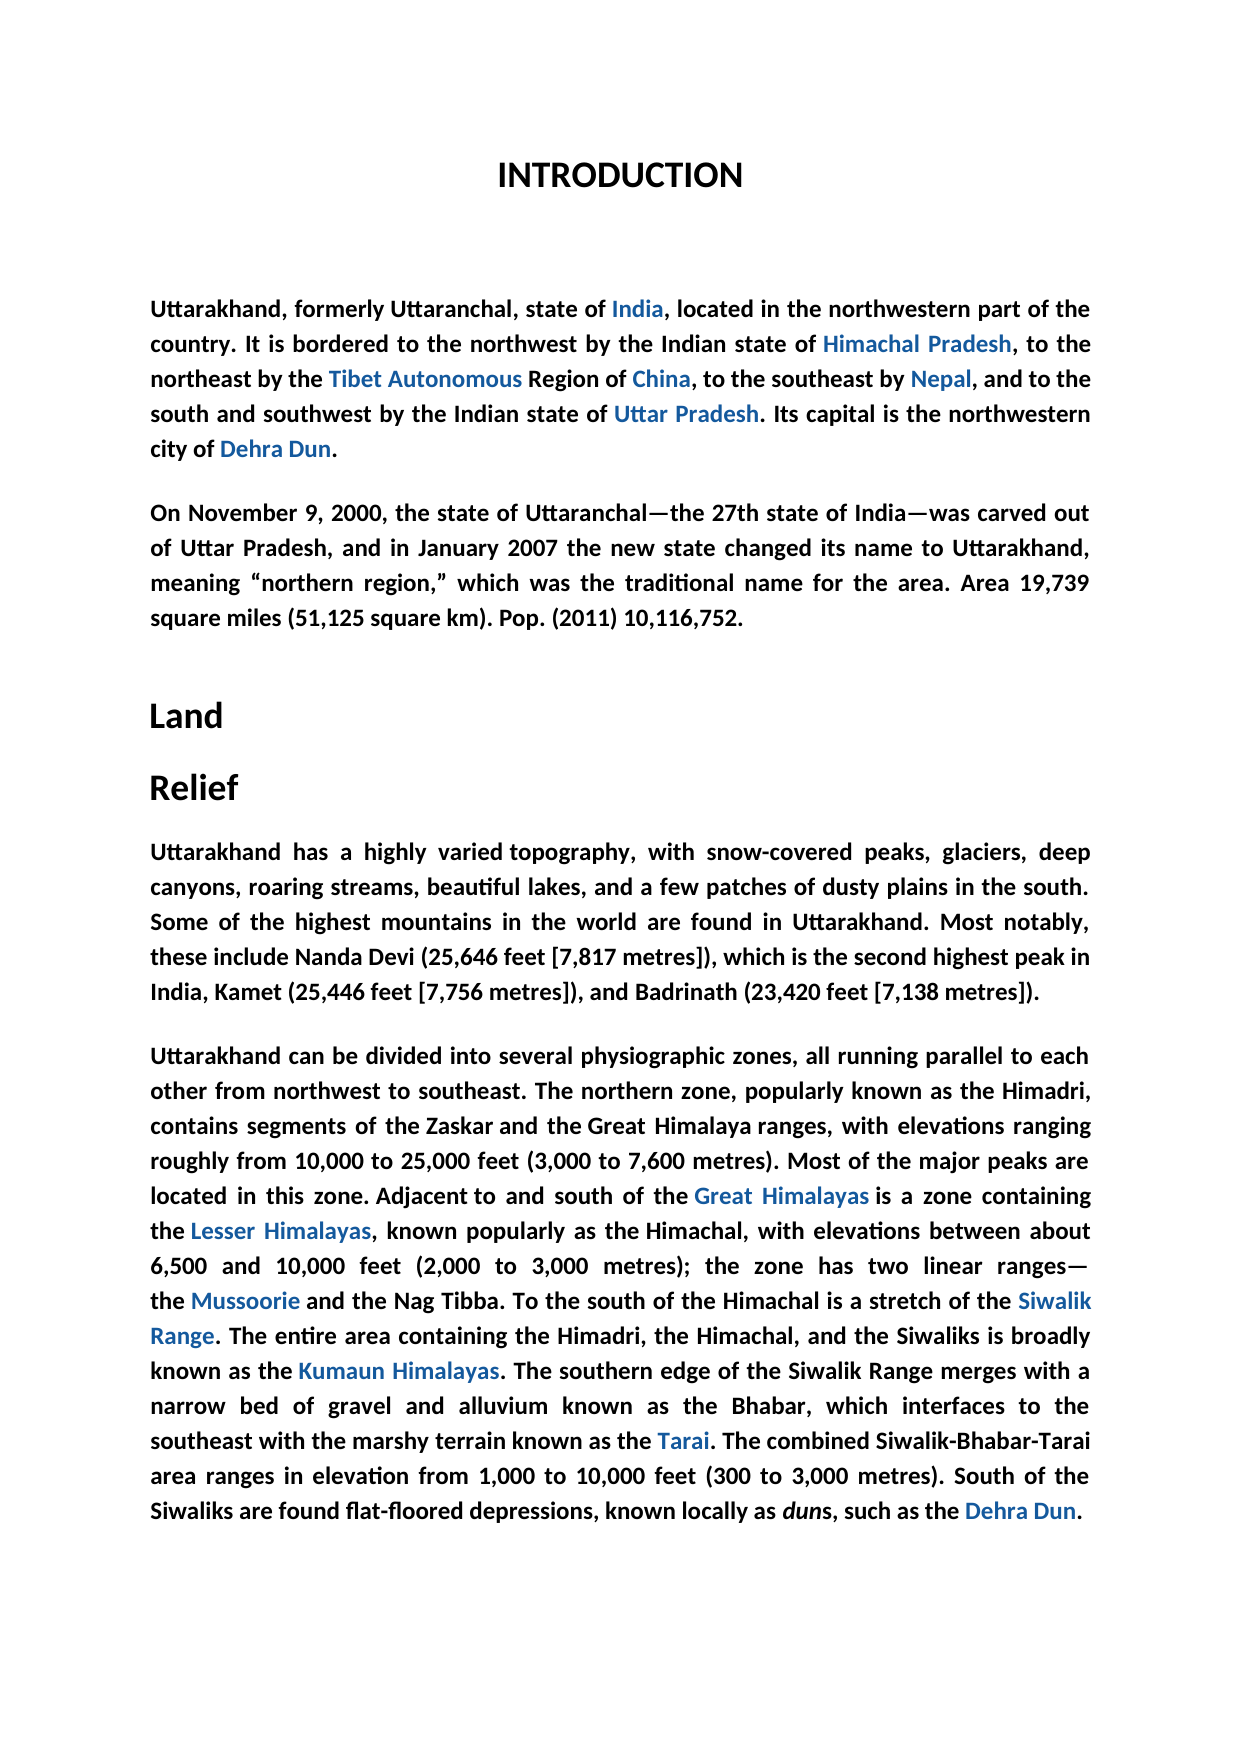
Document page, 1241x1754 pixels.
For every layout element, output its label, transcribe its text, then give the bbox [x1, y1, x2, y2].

subtitle Land [149, 692, 1091, 738]
text Uttarakhand can be divided into several physiographic zones, all running parallel to each other from northwest to southeast. The northern zone, popularly known as the Himadri, contains segments of the Zaskar and the Great Himalaya ranges, with elevations ranging roughly from 10,000 to 25,000 feet (3,000 to 7,600 metres). Most of the major peaks are located in this zone. Adjacent to and south of the Great Himalayas is a zone containing the Lesser Himalayas, known popularly as the Himachal, with elevations between about 6,500 and 10,000 feet (2,000 to 3,000 metres); the zone has two linear ranges—the Mussoorie and the Nag Tibba. To the south of the Himachal is a stretch of the Siwalik Range. The entire area containing the Himadri, the Himachal, and the Siwaliks is broadly known as the Kumaun Himalayas. The southern edge of the Siwalik Range merges with a narrow bed of gravel and alluvium known as the Bhabar, which interfaces to the southeast with the marshy terrain known as the Tarai. The combined Siwalik-Bhabar-Tarai area ranges in elevation from 1,000 to 10,000 feet (300 to 3,000 metres). South of the Siwaliks are found flat-floored depressions, known locally as duns, such as the Dehra Dun. [150, 1040, 1091, 1526]
subtitle Relief [149, 764, 1091, 810]
subtitle INTRODUCTION [149, 151, 1091, 197]
text Uttarakhand, formerly Uttaranchal, state of India, located in the northwestern part of the country. It is bordered to the northwest by the Indian state of Himachal Pradesh, to the northeast by the Tibet Autonomous Region of China, to the southeast by Nepal, and to the south and southwest by the Indian state of Uttar Pradesh. Its capital is the northwestern city of Dehra Dun. [150, 293, 1091, 464]
text Uttarakhand has a highly varied topography, with snow-covered peaks, glaciers, deep canyons, roaring streams, beautiful lakes, and a few patches of dusty plains in the south. Some of the highest mountains in the world are found in Uttarakhand. Most notably, these include Nanda Devi (25,646 feet [7,817 metres]), which is the second highest peak in India, Kamet (25,446 feet [7,756 metres]), and Badrinath (23,420 feet [7,138 metres]). [150, 836, 1091, 1006]
text On November 9, 2000, the state of Uttaranchal—the 27th state of India—was carved out of Uttar Pradesh, and in January 2007 the new state changed its name to Uttarakhand, meaning “northern region,” which was the traditional name for the area. Area 19,739 square miles (51,125 square km). Pop. (2011) 10,116,752. [150, 498, 1091, 633]
